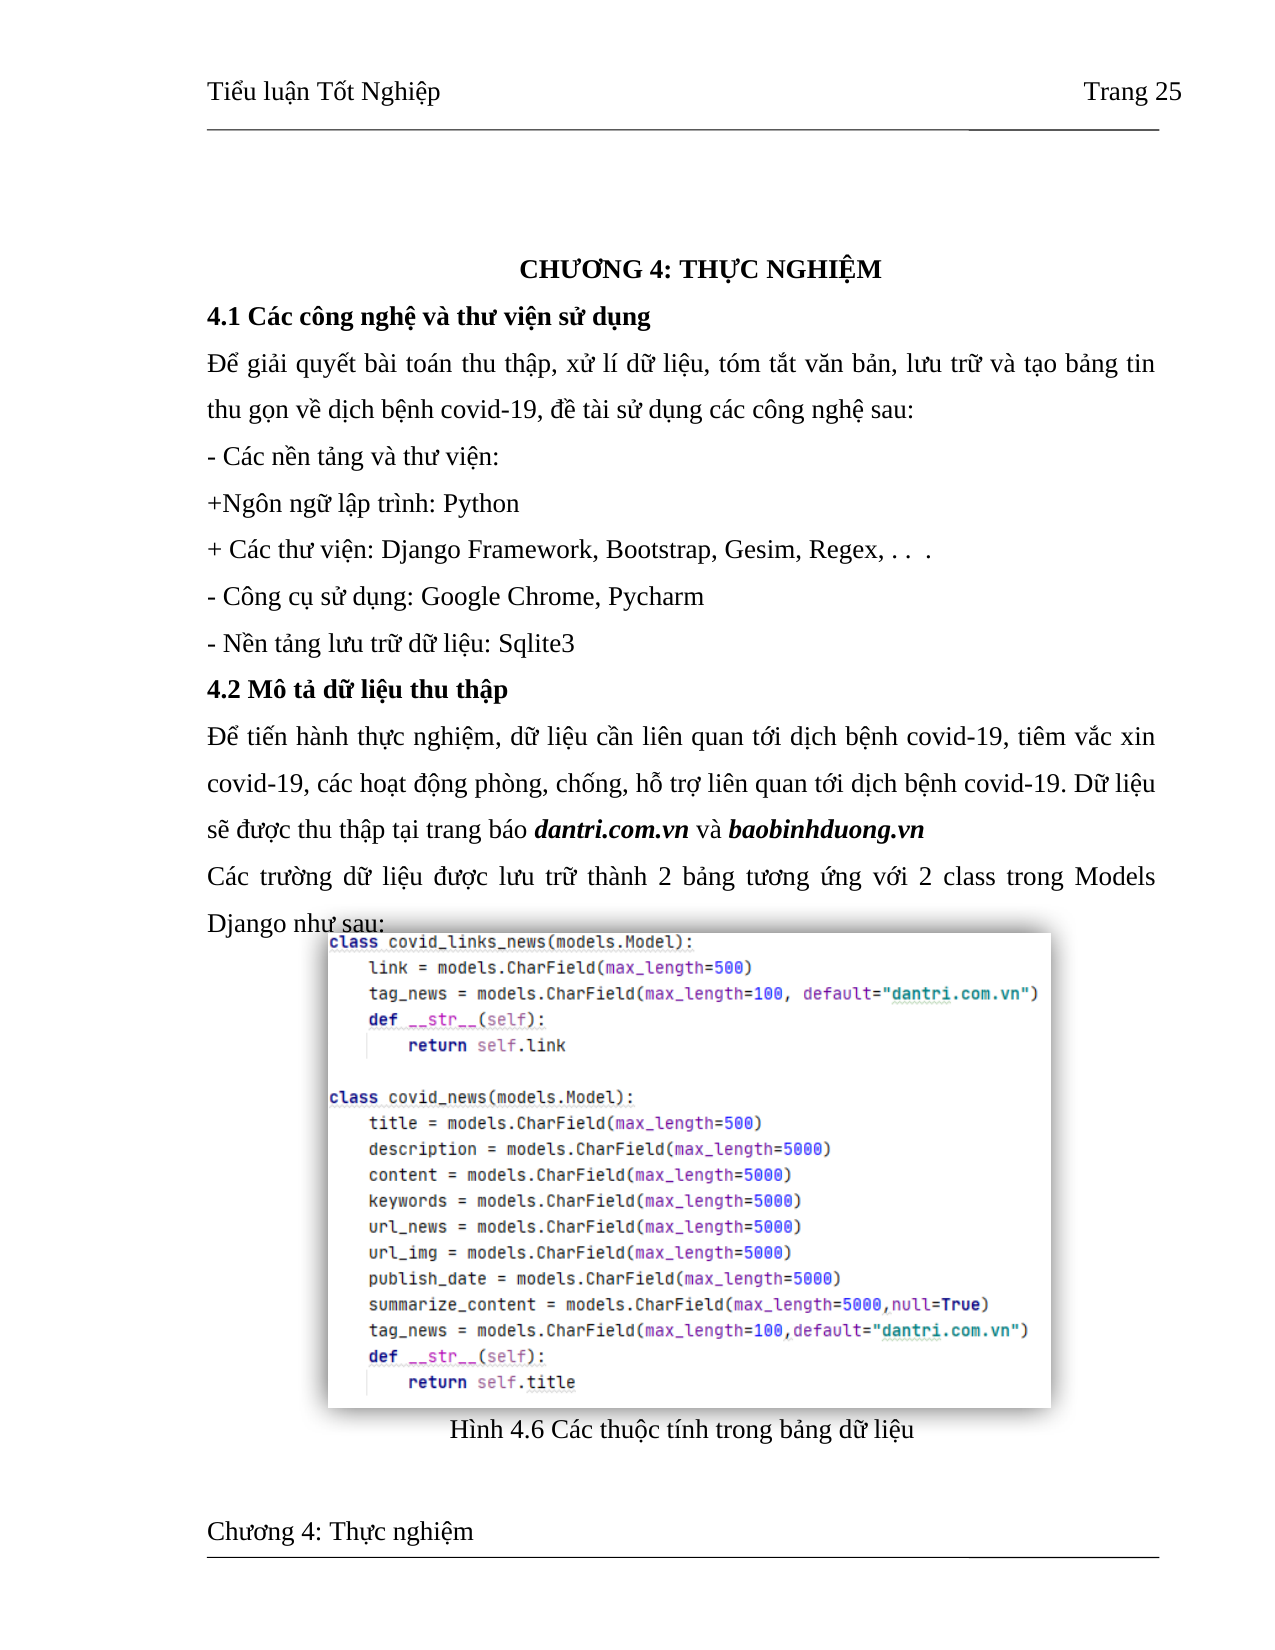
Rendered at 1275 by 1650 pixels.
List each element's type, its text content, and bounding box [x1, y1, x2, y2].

text - Công cụ sử dụng: Google Chrome, Pycharm [207, 580, 1157, 611]
picture [328, 938, 1051, 1408]
text Để giải quyết bài toán thu thập, xử lí dữ liệu, tóm tắt văn bản, lưu trữ và tạo bảng tin thu gọn về dịch bệnh covid-19, đề tài sử dụng các công nghệ sau: [207, 347, 1157, 424]
text Các trường dữ liệu được lưu trữ thành 2 bảng tương ứng với 2 class trong Models Django như sau: [207, 860, 1157, 938]
text 4.1 Các công nghệ và thư viện sử dụng [207, 300, 1157, 331]
text 4.2 Mô tả dữ liệu thu thập [207, 673, 1157, 704]
text - Nền tảng lưu trữ dữ liệu: Sqlite3 [207, 627, 1157, 658]
text Để tiến hành thực nghiệm, dữ liệu cần liên quan tới dịch bệnh covid-19, tiêm vắc xin covid-19, các hoạt động phòng, chống, hỗ trợ liên quan tới dịch bệnh covid-19. Dữ liệu sẽ được thu thập tại trang báo dantri.com.vn và baobinhduong.vn [207, 720, 1157, 844]
text - Các nền tảng và thư viện: [207, 440, 1157, 471]
text +Ngôn ngữ lập trình: Python [207, 487, 1157, 518]
subtitle THỰC NGHIỆM [244, 253, 1157, 284]
text + Các thư viện: Django Framework, Bootstrap, Gesim, Regex, . . . [207, 533, 1157, 564]
